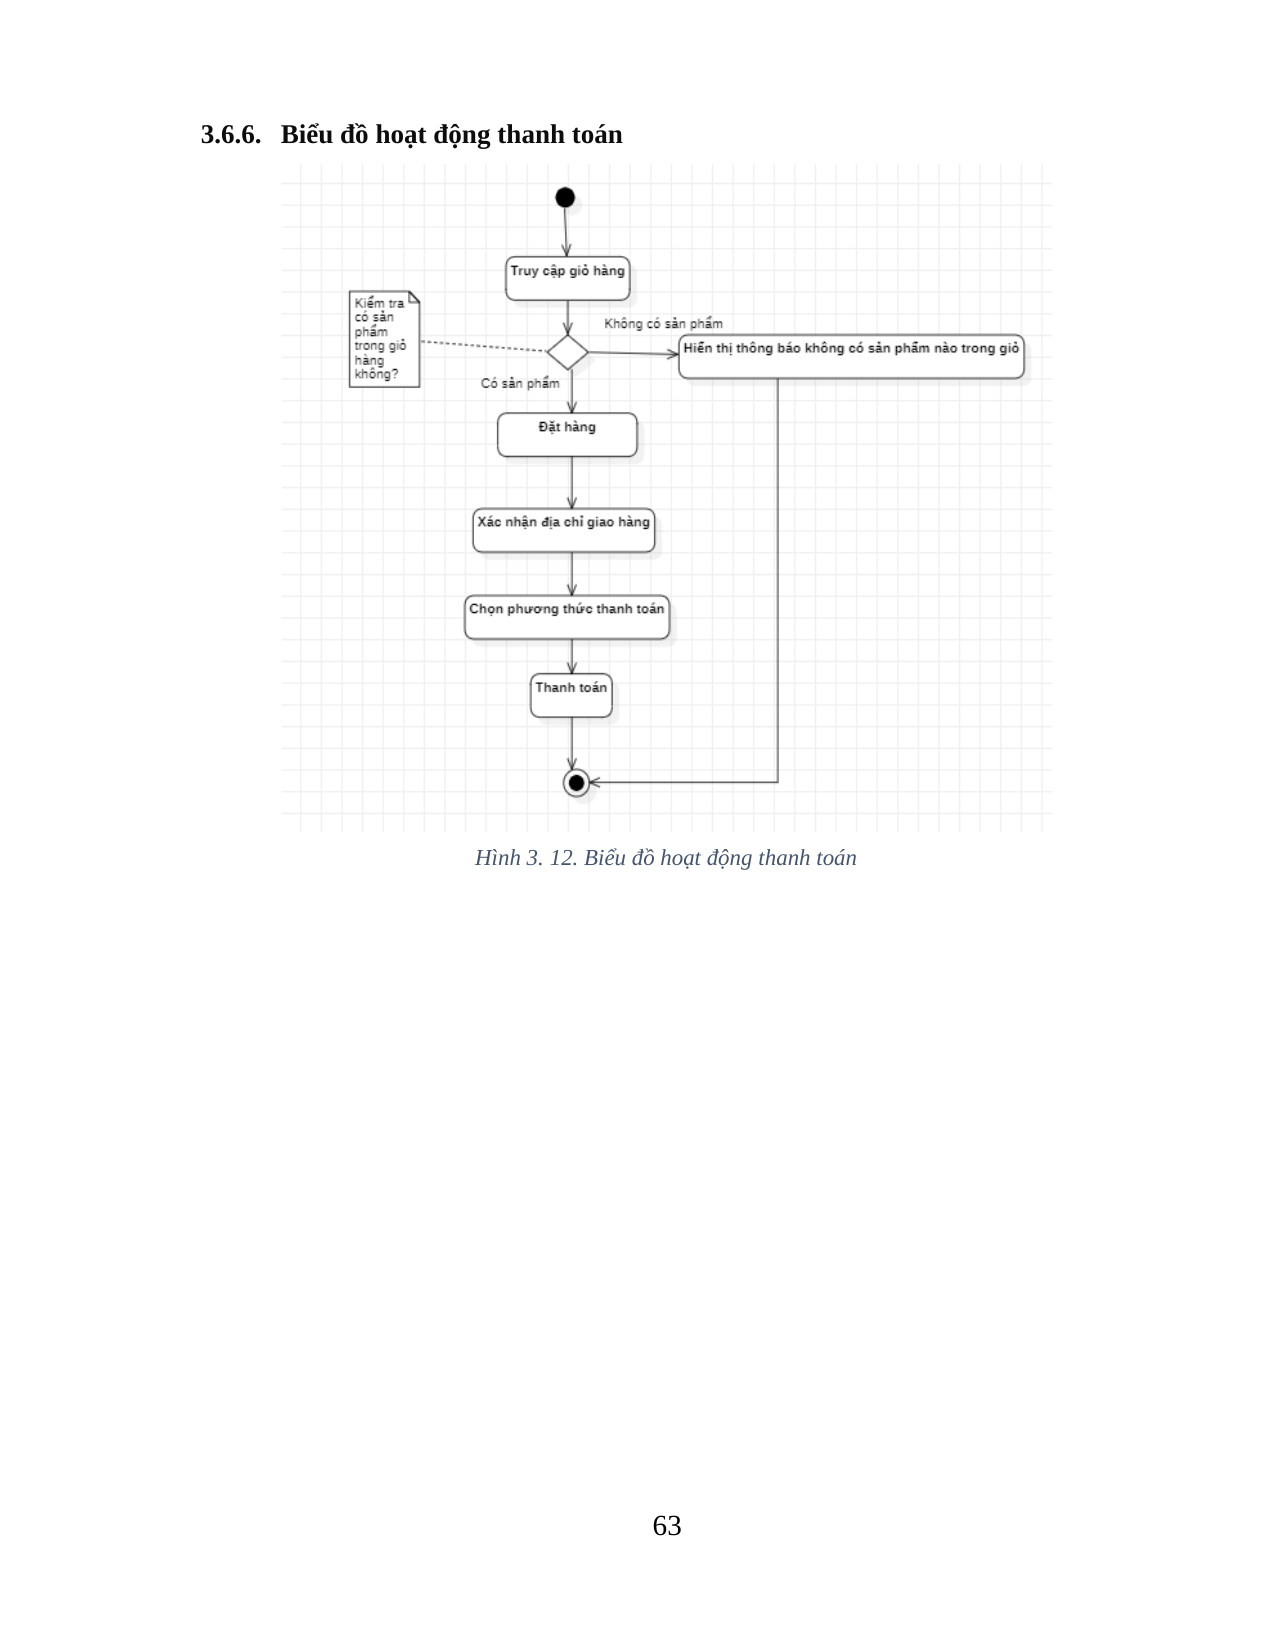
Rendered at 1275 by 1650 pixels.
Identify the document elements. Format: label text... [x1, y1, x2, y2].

picture [281, 164, 1053, 832]
text Biểu đồ hoạt động thanh toán [201, 118, 1157, 149]
